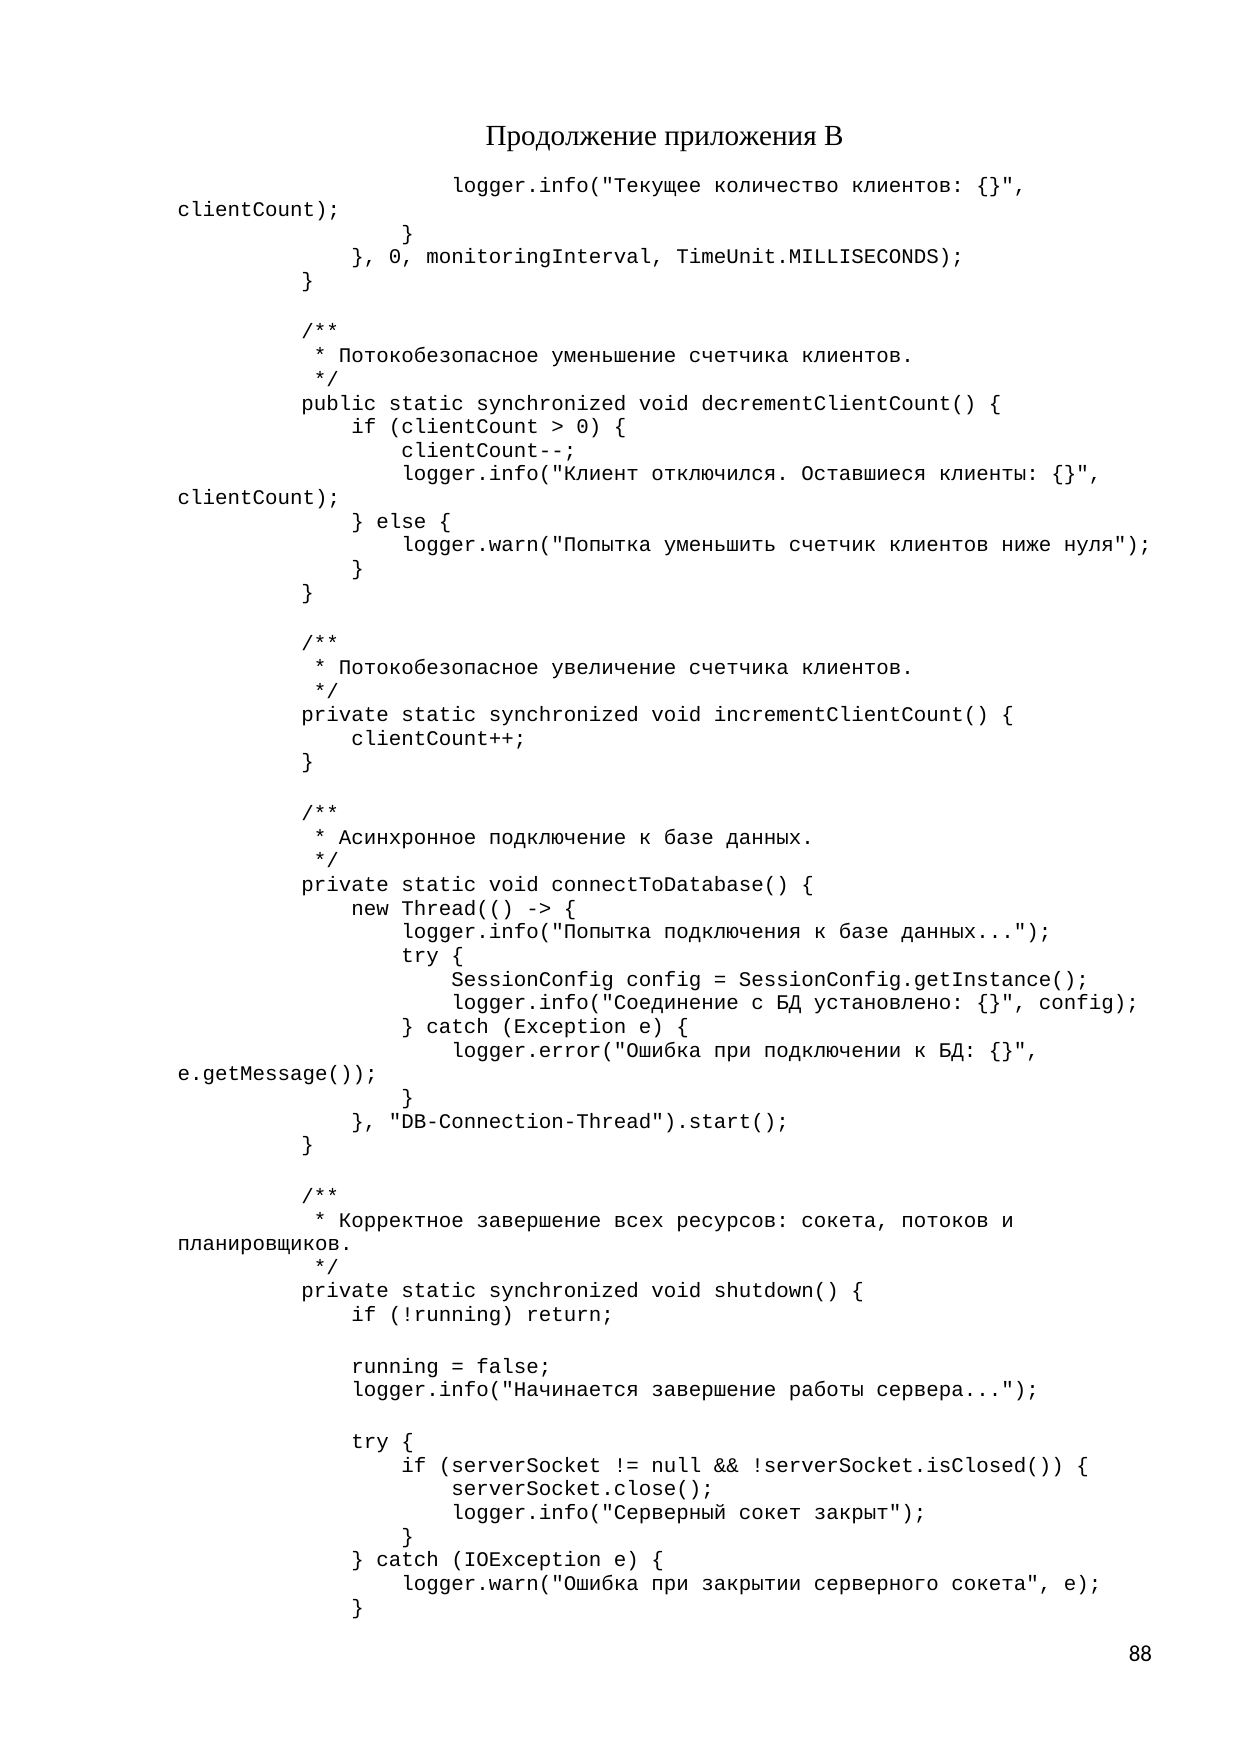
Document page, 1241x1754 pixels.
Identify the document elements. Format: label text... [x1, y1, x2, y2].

text logger.warn("Ошибка при закрытии серверного сокета", e); [177, 1573, 1152, 1597]
text SessionConfig config = SessionConfig.getInstance(); [177, 969, 1152, 992]
text /** [177, 322, 1152, 345]
text logger.error("Ошибка при подключении к БД: {}", e.getMessage()); [177, 1040, 1152, 1087]
text * Корректное завершение всех ресурсов: сокета, потоков и планировщиков. [177, 1209, 1152, 1257]
text running = false; [177, 1356, 1152, 1379]
text /** [177, 1186, 1152, 1209]
text private static synchronized void shutdown() { [177, 1281, 1152, 1304]
text * Асинхронное подключение к базе данных. [177, 827, 1152, 851]
text logger.info("Текущее количество клиентов: {}", clientCount); [177, 175, 1152, 223]
text logger.info("Соединение с БД установлено: {}", config); [177, 992, 1152, 1016]
text new Thread(() -> { [177, 898, 1152, 921]
text } [177, 1134, 1152, 1158]
text logger.info("Клиент отключился. Оставшиеся клиенты: {}", clientCount); [177, 463, 1152, 511]
text logger.warn("Попытка уменьшить счетчик клиентов ниже нуля"); [177, 534, 1152, 558]
text public static synchronized void decrementClientCount() { [177, 392, 1152, 416]
text Продолжение приложения В [177, 118, 1152, 152]
text if (serverSocket != null && !serverSocket.isClosed()) { [177, 1455, 1152, 1478]
text try { [177, 945, 1152, 969]
text } else { [177, 511, 1152, 534]
text if (!running) return; [177, 1304, 1152, 1328]
text */ [177, 851, 1152, 874]
text } [177, 582, 1152, 605]
text */ [177, 369, 1152, 392]
text private static void connectToDatabase() { [177, 874, 1152, 898]
text */ [177, 681, 1152, 704]
text } catch (Exception e) { [177, 1016, 1152, 1040]
text logger.info("Серверный сокет закрыт"); [177, 1502, 1152, 1526]
text } [177, 270, 1152, 293]
text } [177, 558, 1152, 582]
text serverSocket.close(); [177, 1478, 1152, 1502]
text try { [177, 1431, 1152, 1455]
text clientCount++; [177, 728, 1152, 752]
text } [177, 752, 1152, 775]
text } [177, 223, 1152, 246]
text * Потокобезопасное увеличение счетчика клиентов. [177, 657, 1152, 681]
text logger.info("Начинается завершение работы сервера..."); [177, 1379, 1152, 1403]
text private static synchronized void incrementClientCount() { [177, 704, 1152, 728]
text logger.info("Попытка подключения к базе данных..."); [177, 921, 1152, 945]
text if (clientCount > 0) { [177, 416, 1152, 440]
text } catch (IOException e) { [177, 1549, 1152, 1573]
text */ [177, 1257, 1152, 1281]
text /** [177, 633, 1152, 657]
text } [177, 1087, 1152, 1111]
text }, "DB-Connection-Thread").start(); [177, 1111, 1152, 1134]
text } [177, 1526, 1152, 1549]
text /** [177, 803, 1152, 827]
text clientCount--; [177, 440, 1152, 463]
text }, 0, monitoringInterval, TimeUnit.MILLISECONDS); [177, 246, 1152, 270]
text * Потокобезопасное уменьшение счетчика клиентов. [177, 345, 1152, 369]
text } [177, 1597, 1152, 1620]
